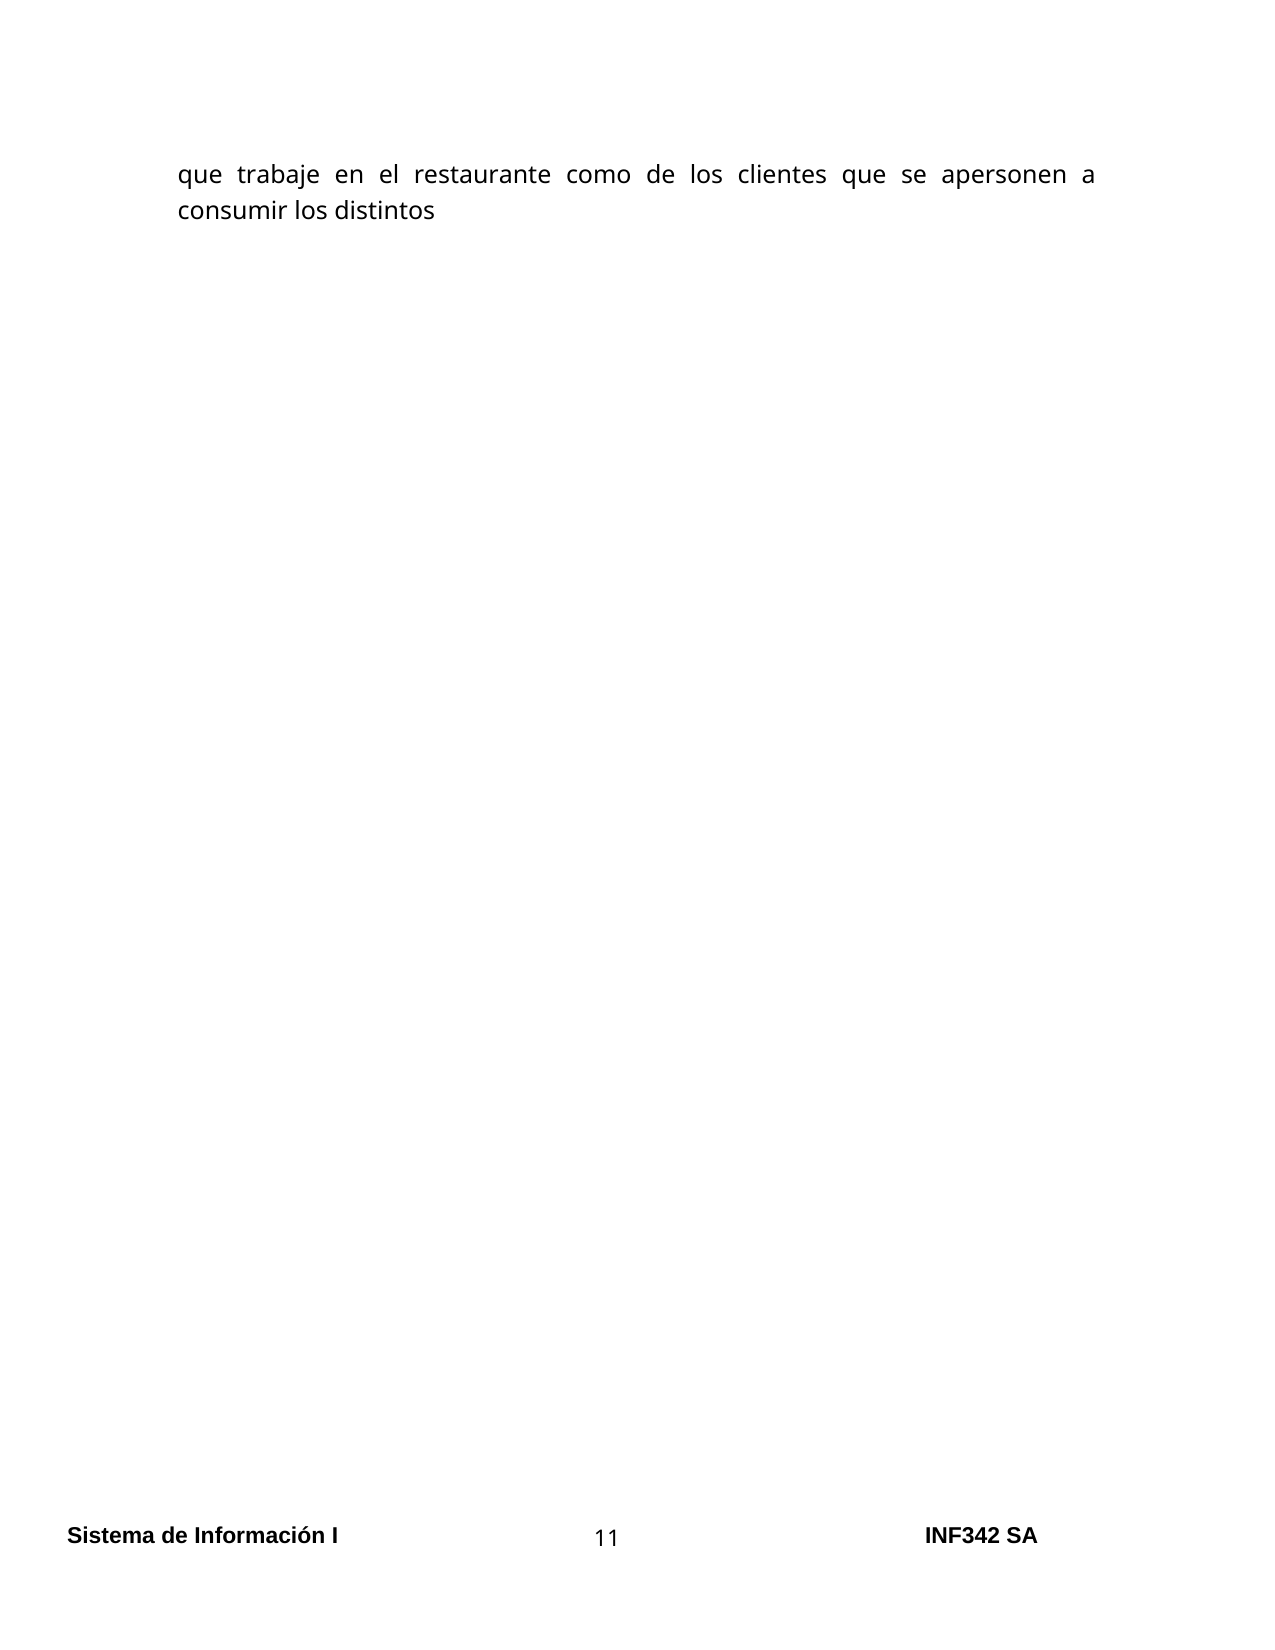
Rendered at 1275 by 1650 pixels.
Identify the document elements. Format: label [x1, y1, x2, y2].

text [177, 156, 1096, 227]
